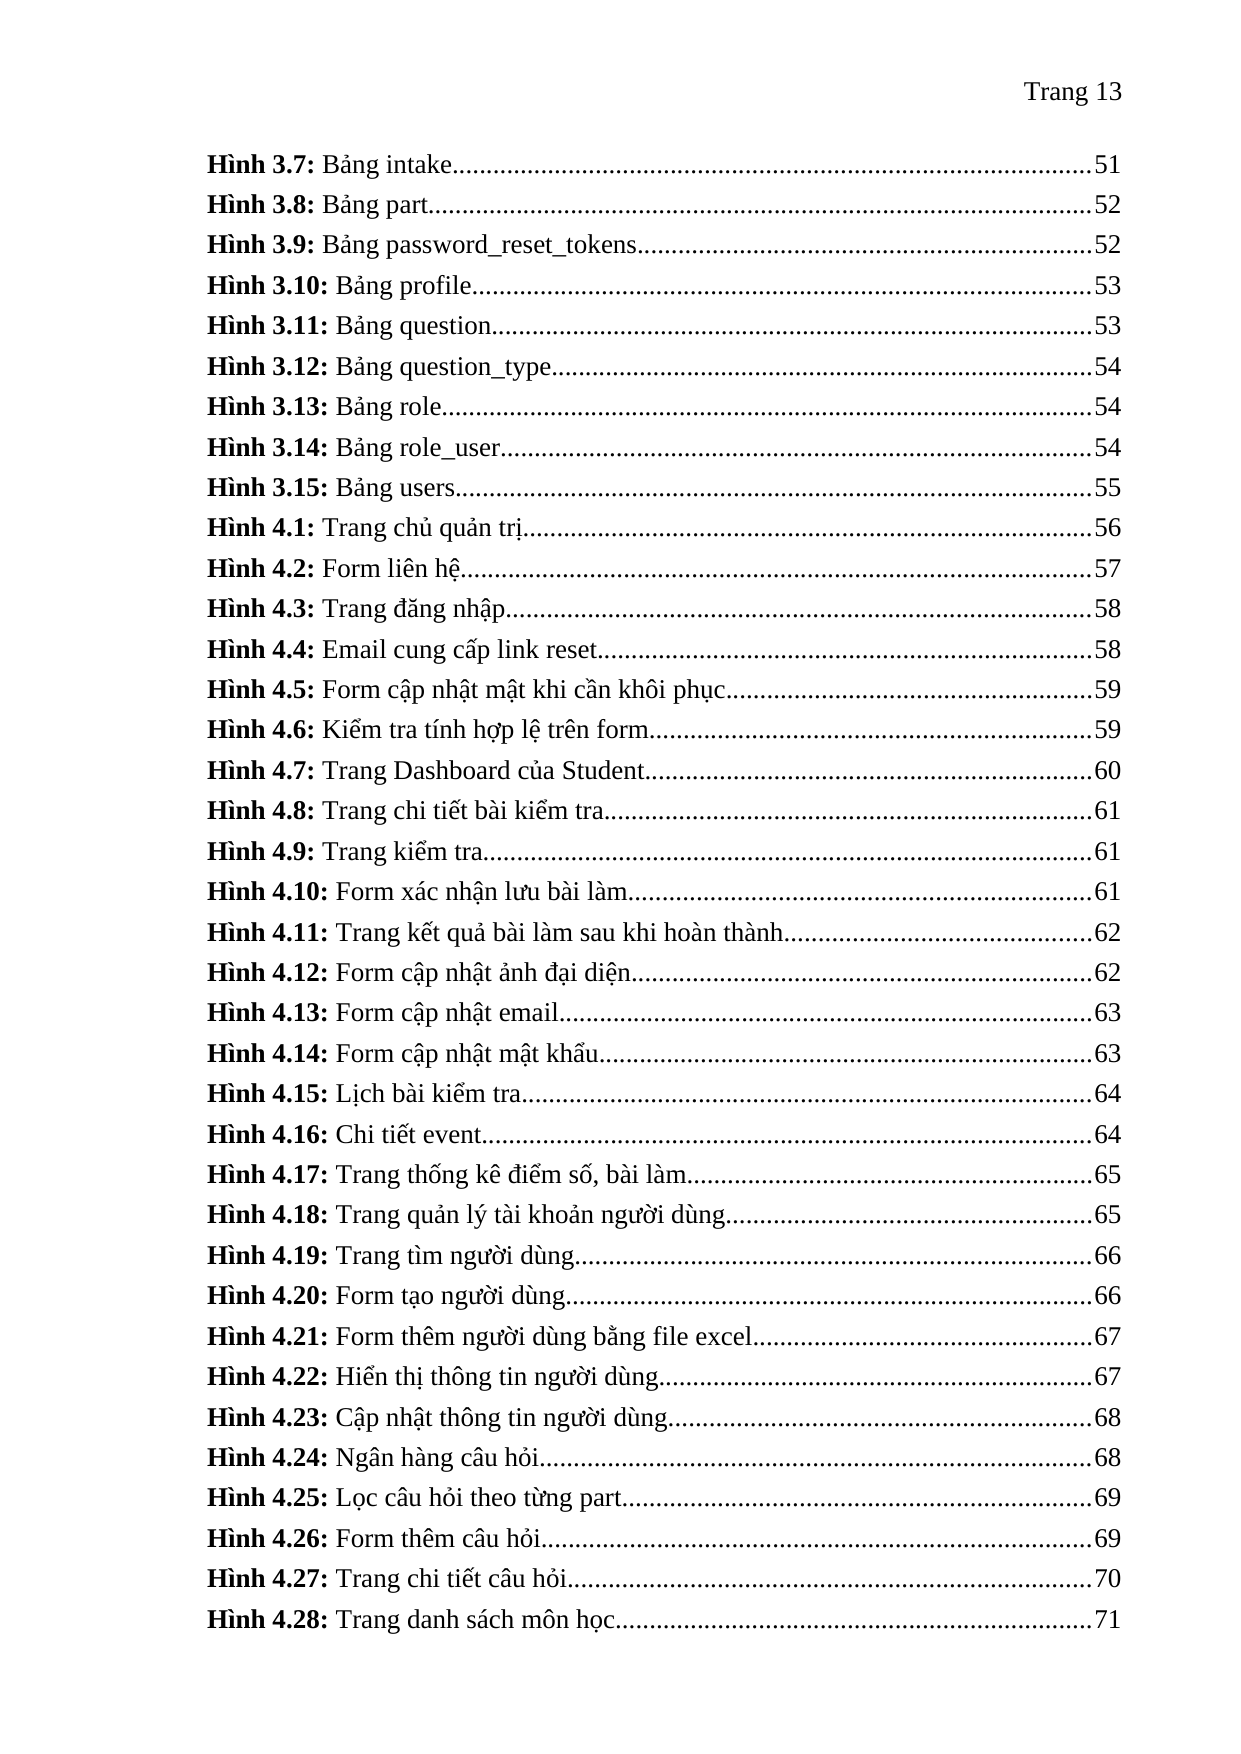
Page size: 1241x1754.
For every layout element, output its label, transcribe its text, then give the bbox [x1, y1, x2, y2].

text Hình 3.12: Bảng question_type 54 [207, 350, 1122, 381]
text Hình 4.4: Email cung cấp link reset 58 [207, 633, 1122, 664]
text Hình 4.11: Trang kết quả bài làm sau khi hoàn thành 62 [207, 916, 1122, 947]
text Hình 4.5: Form cập nhật mật khi cần khôi phục 59 [207, 673, 1122, 704]
text Hình 4.17: Trang thống kê điểm số, bài làm 65 [207, 1158, 1122, 1189]
text Hình 4.22: Hiển thị thông tin người dùng 67 [207, 1360, 1122, 1391]
text Hình 4.21: Form thêm người dùng bằng file excel 67 [207, 1320, 1122, 1351]
text Hình 3.8: Bảng part 52 [207, 188, 1122, 219]
text Hình 4.19: Trang tìm người dùng 66 [207, 1239, 1122, 1270]
text Hình 3.9: Bảng password_reset_tokens 52 [207, 228, 1122, 260]
text Hình 4.18: Trang quản lý tài khoản người dùng 65 [207, 1198, 1122, 1230]
text Hình 3.13: Bảng role 54 [207, 390, 1122, 421]
text Hình 4.3: Trang đăng nhập 58 [207, 592, 1122, 623]
text Hình 4.24: Ngân hàng câu hỏi 68 [207, 1441, 1122, 1472]
text Hình 4.20: Form tạo người dùng 66 [207, 1279, 1122, 1311]
text Hình 4.23: Cập nhật thông tin người dùng 68 [207, 1401, 1122, 1432]
text Hình 4.7: Trang Dashboard của Student 60 [207, 754, 1122, 785]
text Hình 4.1: Trang chủ quản trị 56 [207, 511, 1122, 543]
text Hình 4.26: Form thêm câu hỏi 69 [207, 1522, 1122, 1553]
text Hình 4.14: Form cập nhật mật khẩu 63 [207, 1037, 1122, 1068]
text Hình 4.6: Kiểm tra tính hợp lệ trên form 59 [207, 713, 1122, 745]
text Hình 4.8: Trang chi tiết bài kiểm tra 61 [207, 794, 1122, 826]
text Hình 3.15: Bảng users 55 [207, 471, 1122, 502]
text Hình 4.28: Trang danh sách môn học 71 [207, 1603, 1122, 1634]
text Hình 4.15: Lịch bài kiểm tra 64 [207, 1077, 1122, 1108]
text Hình 4.12: Form cập nhật ảnh đại diện 62 [207, 956, 1122, 987]
text Hình 4.25: Lọc câu hỏi theo từng part 69 [207, 1481, 1122, 1513]
text Hình 4.13: Form cập nhật email 63 [207, 996, 1122, 1028]
text Hình 4.27: Trang chi tiết câu hỏi 70 [207, 1562, 1122, 1593]
text Hình 4.2: Form liên hệ 57 [207, 552, 1122, 583]
text Hình 4.16: Chi tiết event 64 [207, 1118, 1122, 1149]
text Hình 4.10: Form xác nhận lưu bài làm 61 [207, 875, 1122, 906]
text Hình 3.7: Bảng intake 51 [207, 148, 1122, 179]
text Hình 3.14: Bảng role_user 54 [207, 431, 1122, 462]
text Hình 4.9: Trang kiểm tra 61 [207, 835, 1122, 866]
text Hình 3.10: Bảng profile 53 [207, 269, 1122, 300]
text Hình 3.11: Bảng question 53 [207, 309, 1122, 341]
